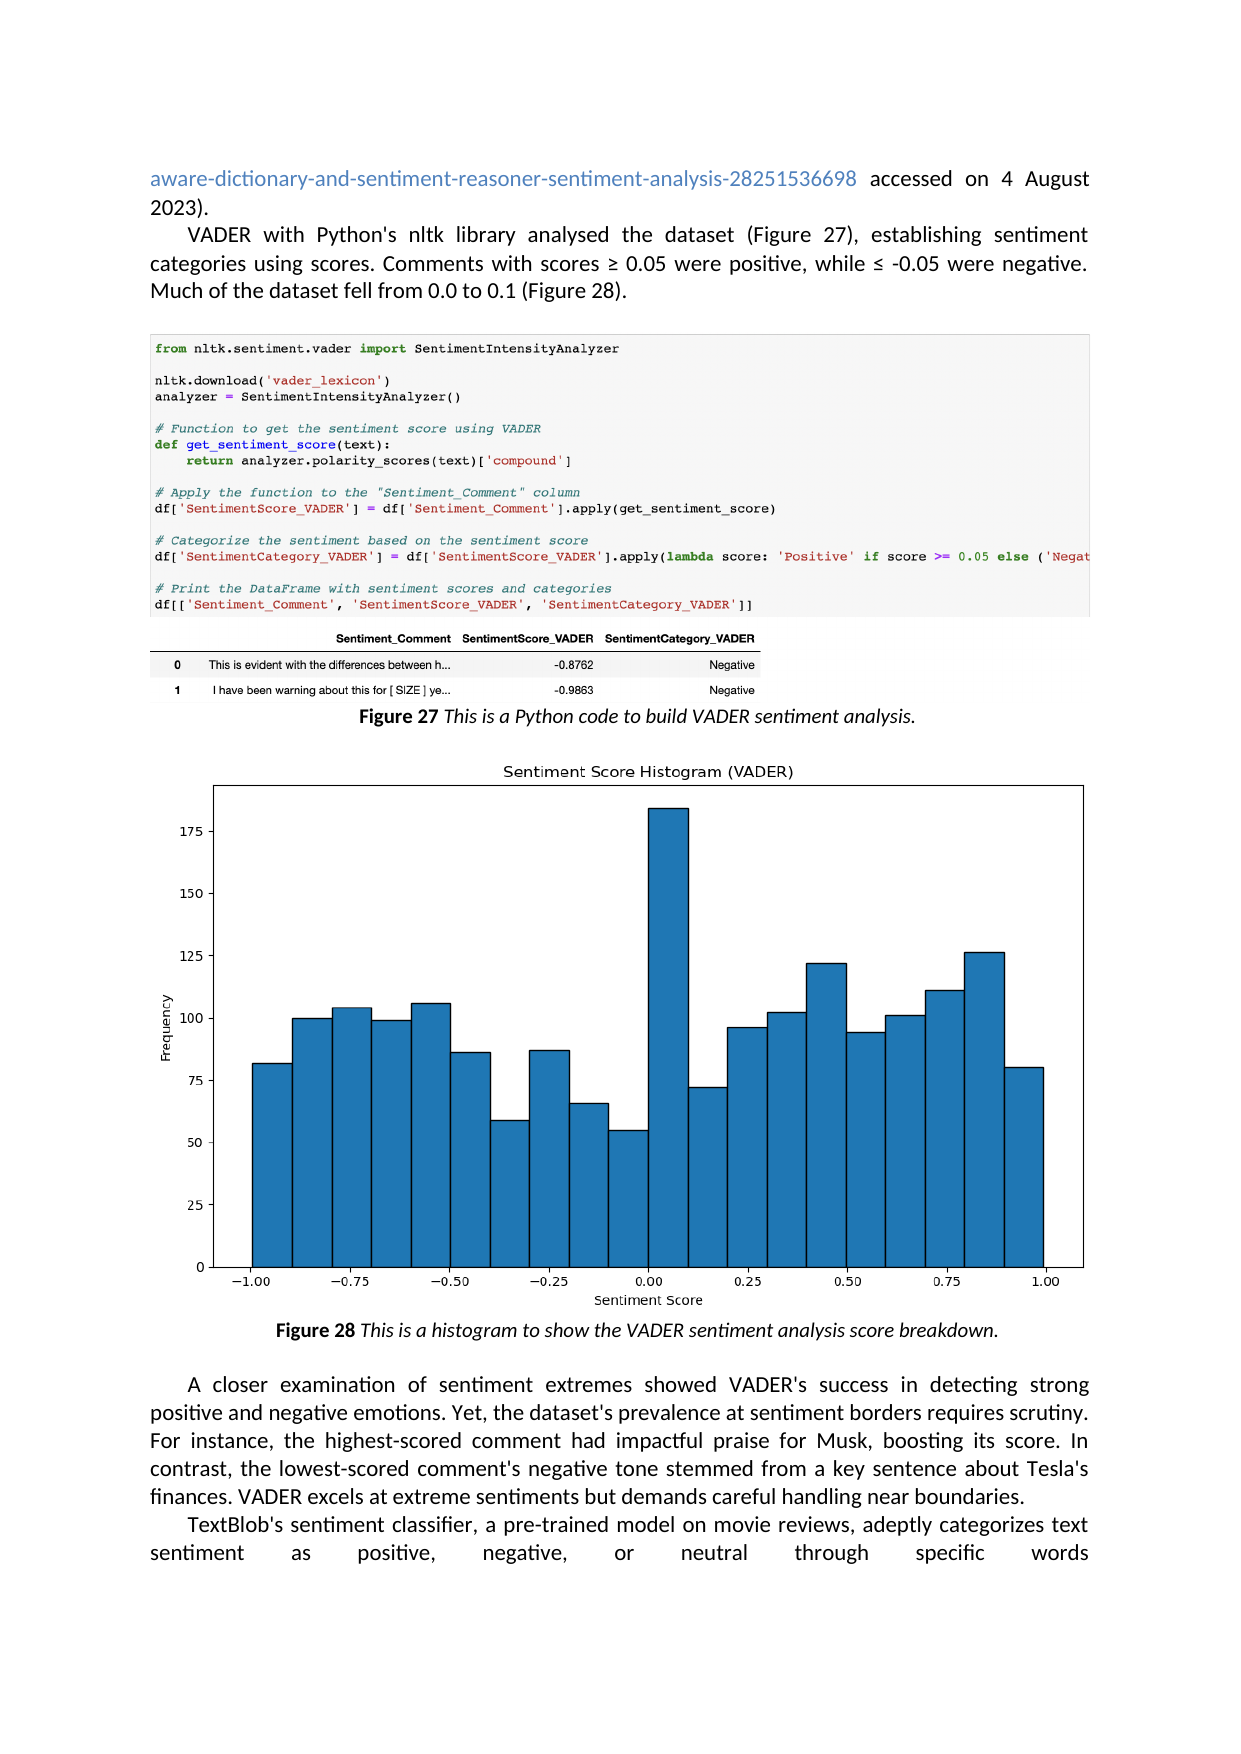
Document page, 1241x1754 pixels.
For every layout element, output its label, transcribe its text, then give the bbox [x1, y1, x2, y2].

text A closer examination of sentiment extremes showed VADER's success in detecting strong positive and negative emotions. Yet, the dataset's prevalence at sentiment borders requires scrutiny. For instance, the highest-scored comment had impactful praise for Musk, boosting its score. In contrast, the lowest-scored comment's negative tone stemmed from a key sentence about Tesla's finances. VADER excels at extreme sentiments but demands careful handling near boundaries. [150, 1370, 1090, 1511]
text Figure 28 This is a histogram to show the VADER sentiment analysis score breakdown. [150, 1317, 1090, 1342]
text Figure 27 This is a Python code to build VADER sentiment analysis. [150, 703, 1090, 728]
picture [150, 332, 1091, 703]
picture [150, 756, 1091, 1317]
text VADER with Python's nltk library analysed the dataset (Figure 27), establishing sentiment categories using scores. Comments with scores ≥ 0.05 were positive, while ≤ -0.05 were negative. Much of the dataset fell from 0.0 to 0.1 (Figure 28). [150, 221, 1090, 305]
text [150, 1511, 1090, 1567]
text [150, 164, 1090, 221]
